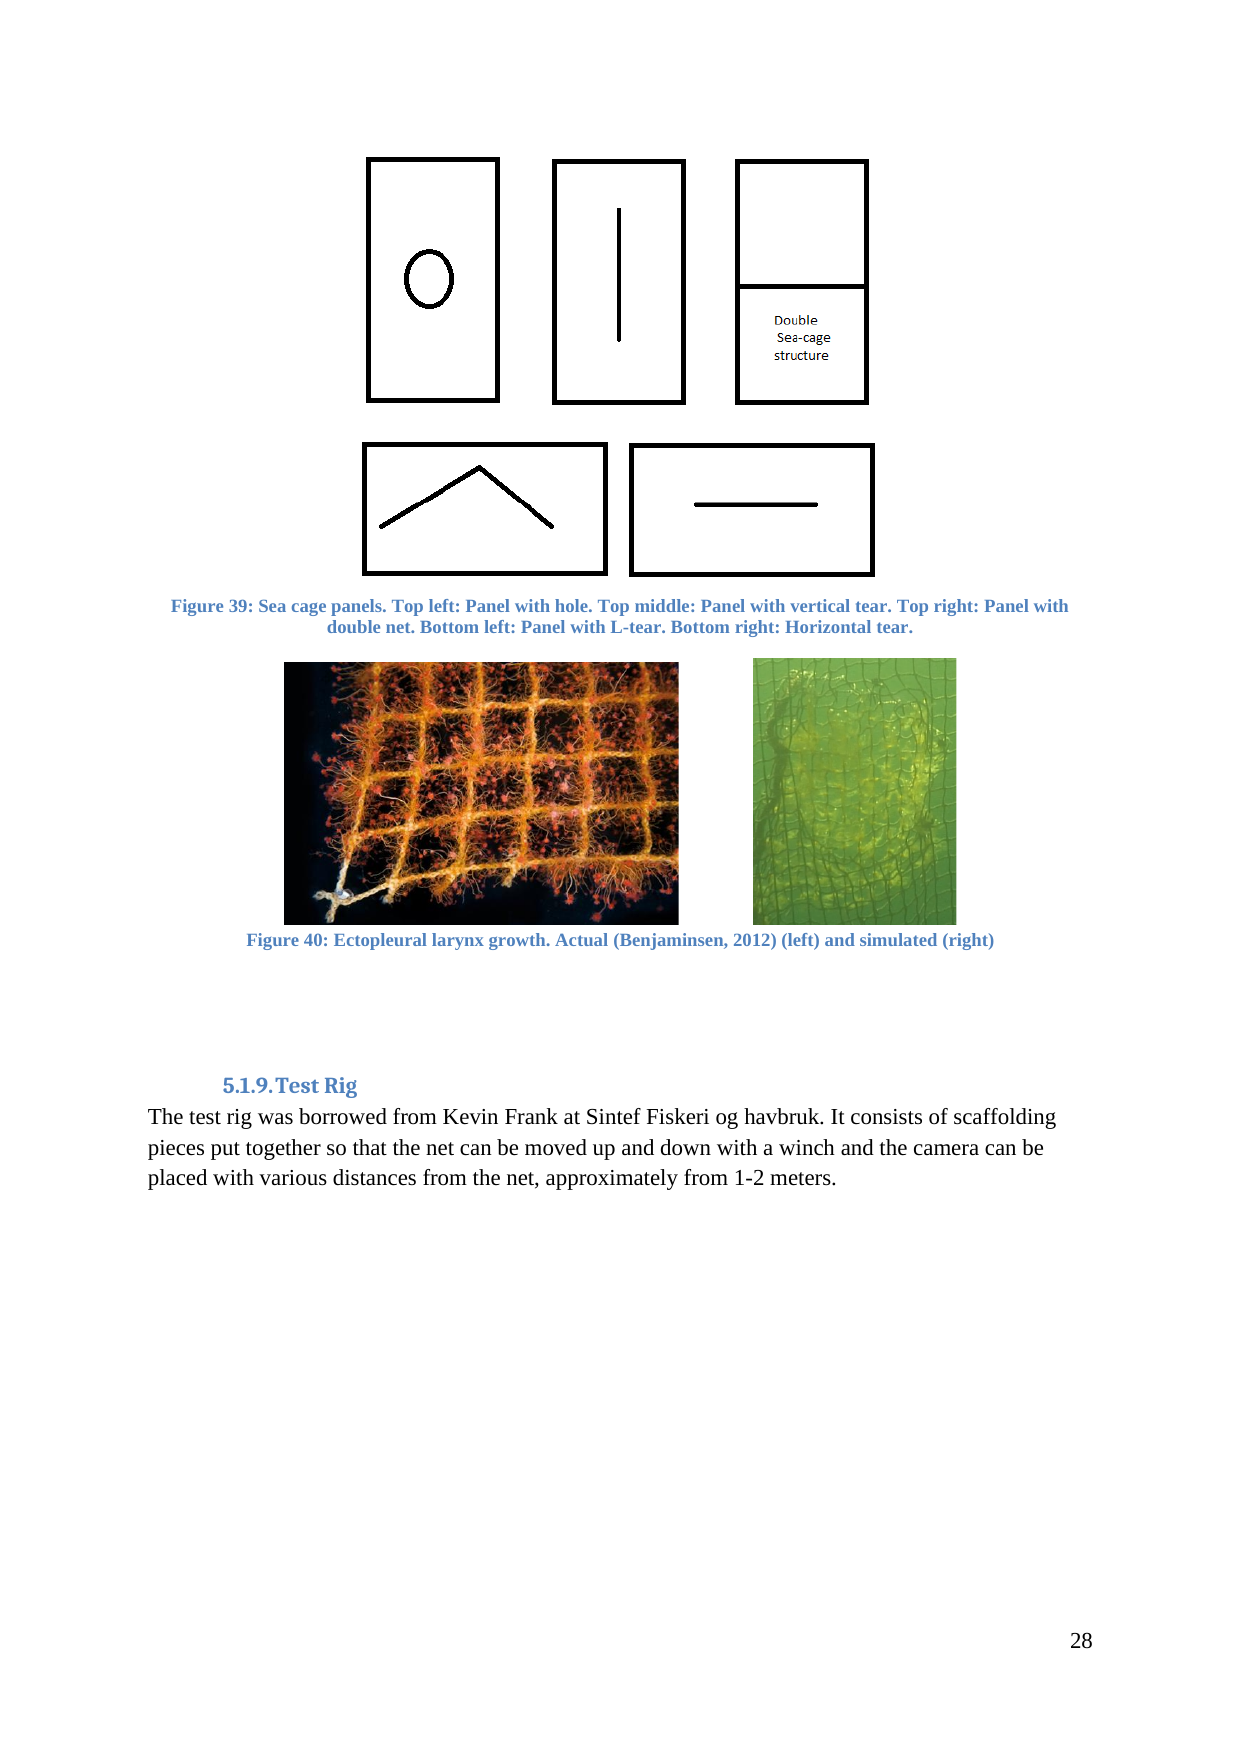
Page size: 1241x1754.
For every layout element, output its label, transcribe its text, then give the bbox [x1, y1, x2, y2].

picture [355, 147, 885, 591]
subtitle Test Rig [223, 1073, 1093, 1099]
picture [753, 658, 957, 925]
picture [284, 662, 679, 925]
text Figure 44: Ectopleural larynx growth. Actual (left) and simulated (right) [148, 929, 1093, 950]
text The test rig was borrowed from Kevin Frank at Sintef Fiskeri og havbruk. It consists of scaffolding pieces put together so that the net can be moved up and down with a winch and the camera can be placed with various distances from the net, approximately from 1-2 meters. [148, 1103, 1093, 1190]
